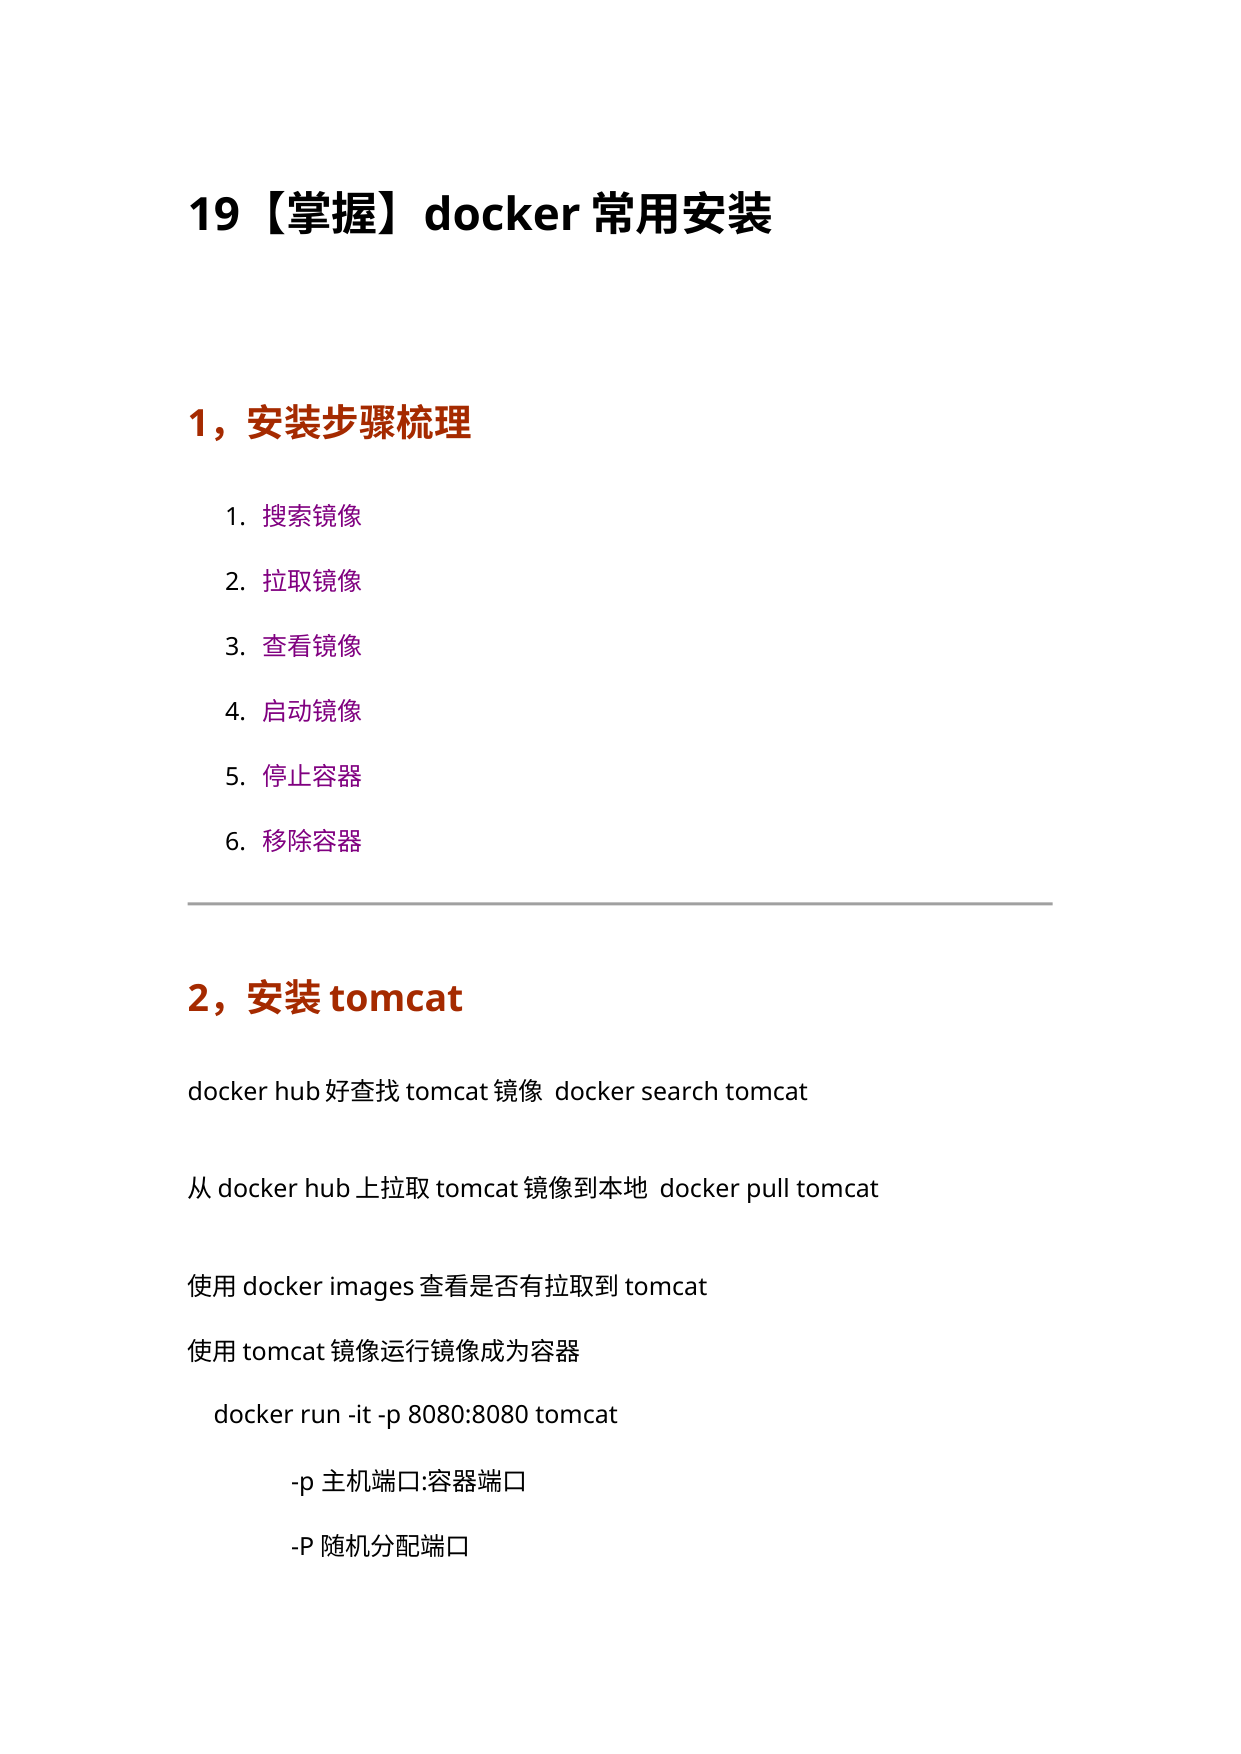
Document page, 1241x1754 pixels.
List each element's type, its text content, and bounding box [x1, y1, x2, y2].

text 使用tomcat镜像运行镜像成为容器 [187, 1317, 1053, 1382]
text 1，安装步骤梳理 [187, 388, 1053, 453]
subtitle 19【掌握】docker常用安装 [187, 162, 1053, 259]
text 使用docker images查看是否有拉取到tomcat [187, 1252, 1053, 1317]
list 启动镜像 [225, 677, 1053, 742]
text -p 主机端口:容器端口 [187, 1447, 1053, 1512]
list 拉取镜像 [225, 547, 1053, 612]
text 从docker hub上拉取tomcat镜像到本地 docker pull tomcat [187, 1154, 1053, 1219]
text -P 随机分配端口 [187, 1512, 1053, 1577]
list 停止容器 [225, 742, 1053, 807]
list 查看镜像 [225, 612, 1053, 677]
list 移除容器 [225, 807, 1053, 872]
list 搜索镜像 [225, 482, 1053, 547]
text 2，安装tomcat [187, 963, 1053, 1028]
text docker run -it -p 8080:8080 tomcat [187, 1382, 1053, 1447]
text docker hub好查找tomcat镜像 docker search tomcat [187, 1057, 1053, 1122]
